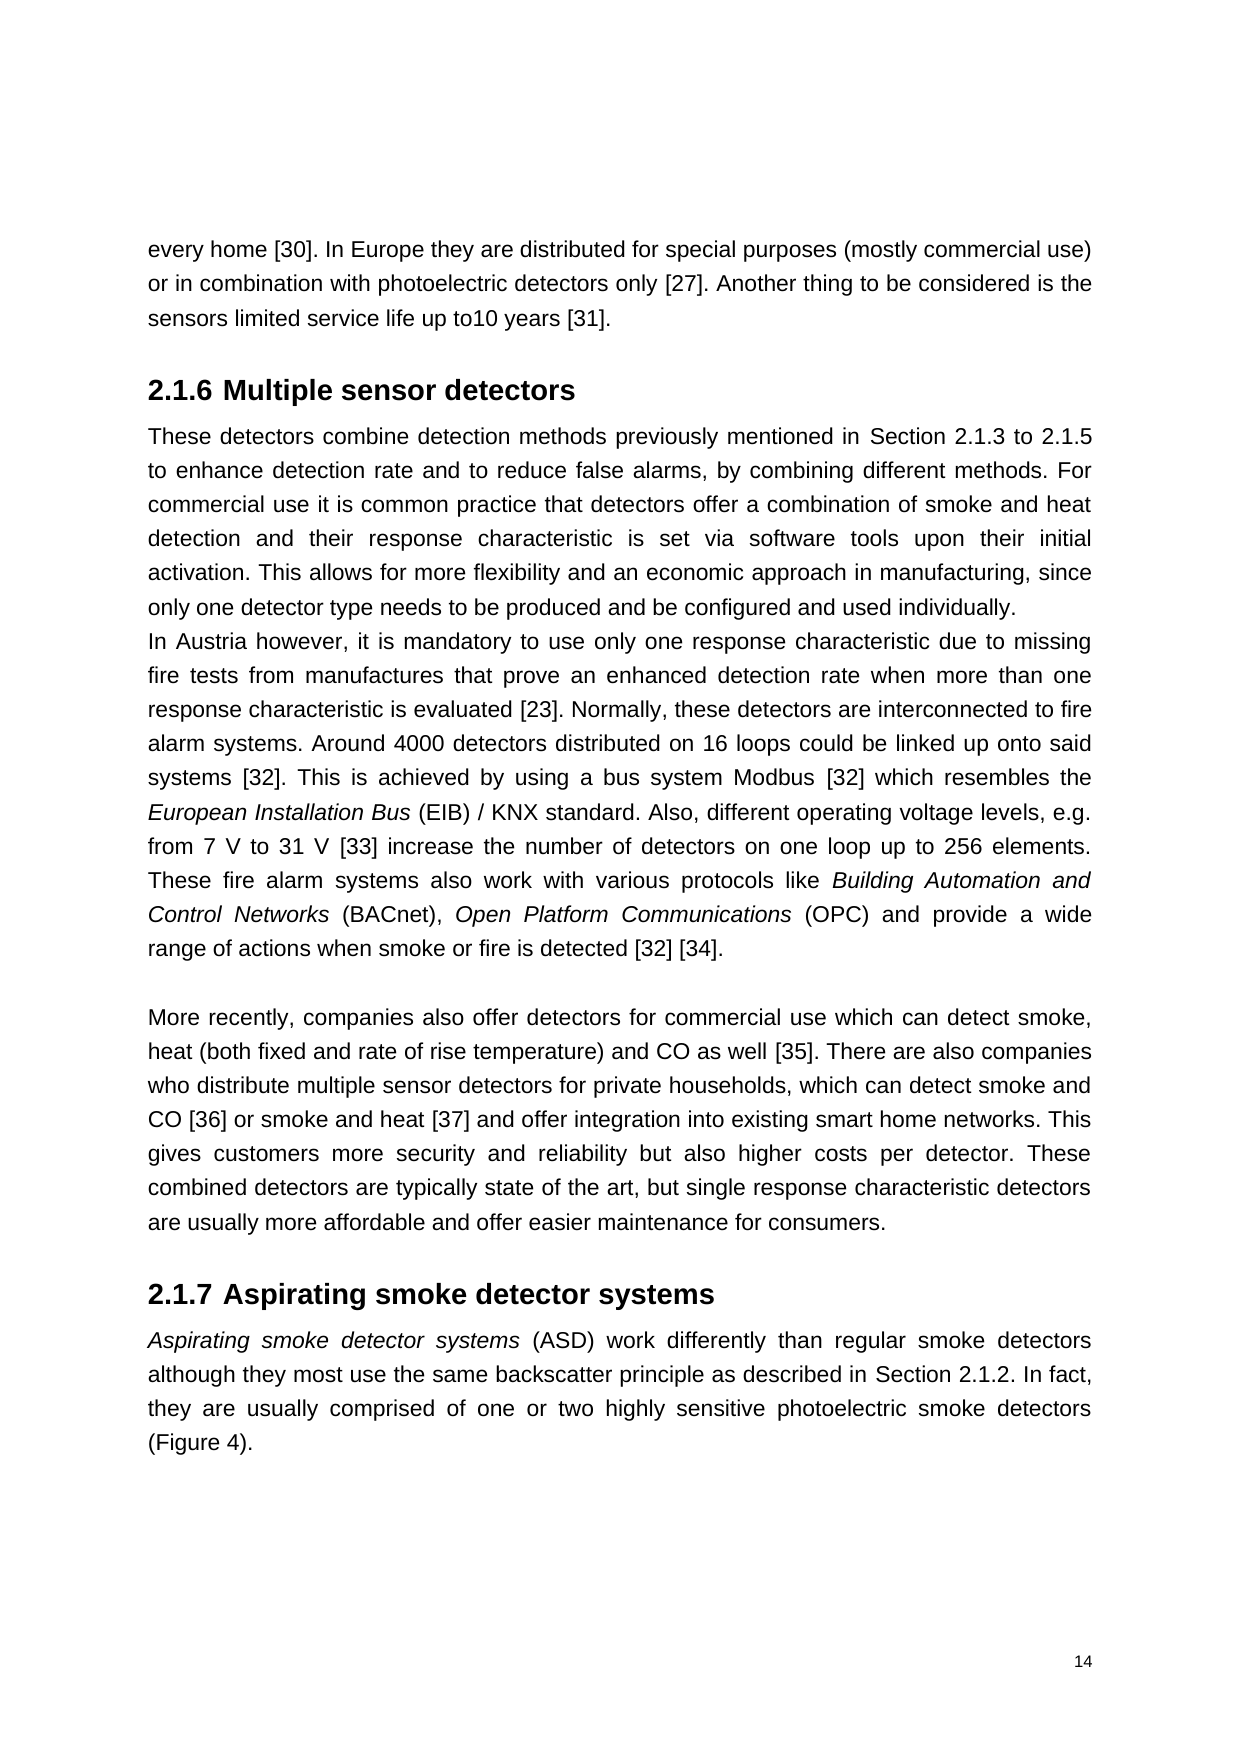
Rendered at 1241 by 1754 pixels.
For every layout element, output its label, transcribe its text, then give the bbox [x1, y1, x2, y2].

subtitle Aspirating smoke detector systems [148, 1277, 1092, 1310]
text These detectors combine detection methods previously mentioned in Section 2.1.3 to 2.1.5 to enhance detection rate and to reduce false alarms, by combining different methods. For commercial use it is common practice that detectors offer a combination of smoke and heat detection and their response characteristic is set via software tools upon their initial activation. This allows for more flexibility and an economic approach in manufacturing, since only one detector type needs to be produced and be configured and used individually. [148, 423, 1092, 620]
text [148, 236, 1092, 331]
text More recently, companies also offer detectors for commercial use which can detect smoke, heat (both fixed and rate of rise temperature) and CO as well. There are also companies who distribute multiple sensor detectors for private households, which can detect smoke and CO or smoke and heat and offer integration into existing smart home networks. This gives customers more security and reliability but also higher costs per detector. These combined detectors are typically state of the art, but single response characteristic detectors are usually more affordable and offer easier maintenance for consumers. [148, 1003, 1092, 1235]
text Aspirating smoke detector systems (ASD) work differently than regular smoke detectors although they most use the same backscatter principle as described in Section 2.1.2. In fact, they are usually comprised of one or two highly sensitive photoelectric smoke detectors (Figure 4). [148, 1327, 1092, 1456]
text In Austria however, it is mandatory to use only one response characteristic due to missing fire tests from manufactures that prove an enhanced detection rate when more than one response characteristic is evaluated . Normally, these detectors are interconnected to fire alarm systems. Around 4000 detectors distributed on 16 loops could be linked up onto said systems . This is achieved by using a bus system Modbus which resembles the European Installation Bus (EIB) / KNX standard. Also, different operating voltage levels, e.g. from 7 V to 31 V increase the number of detectors on one loop up to 256 elements. These fire alarm systems also work with various protocols like Building Automation and Control Networks (BACnet), Open Platform Communications (OPC) and provide a wide range of actions when smoke or fire is detected . [148, 628, 1092, 962]
subtitle Multiple sensor detectors [148, 373, 1092, 406]
